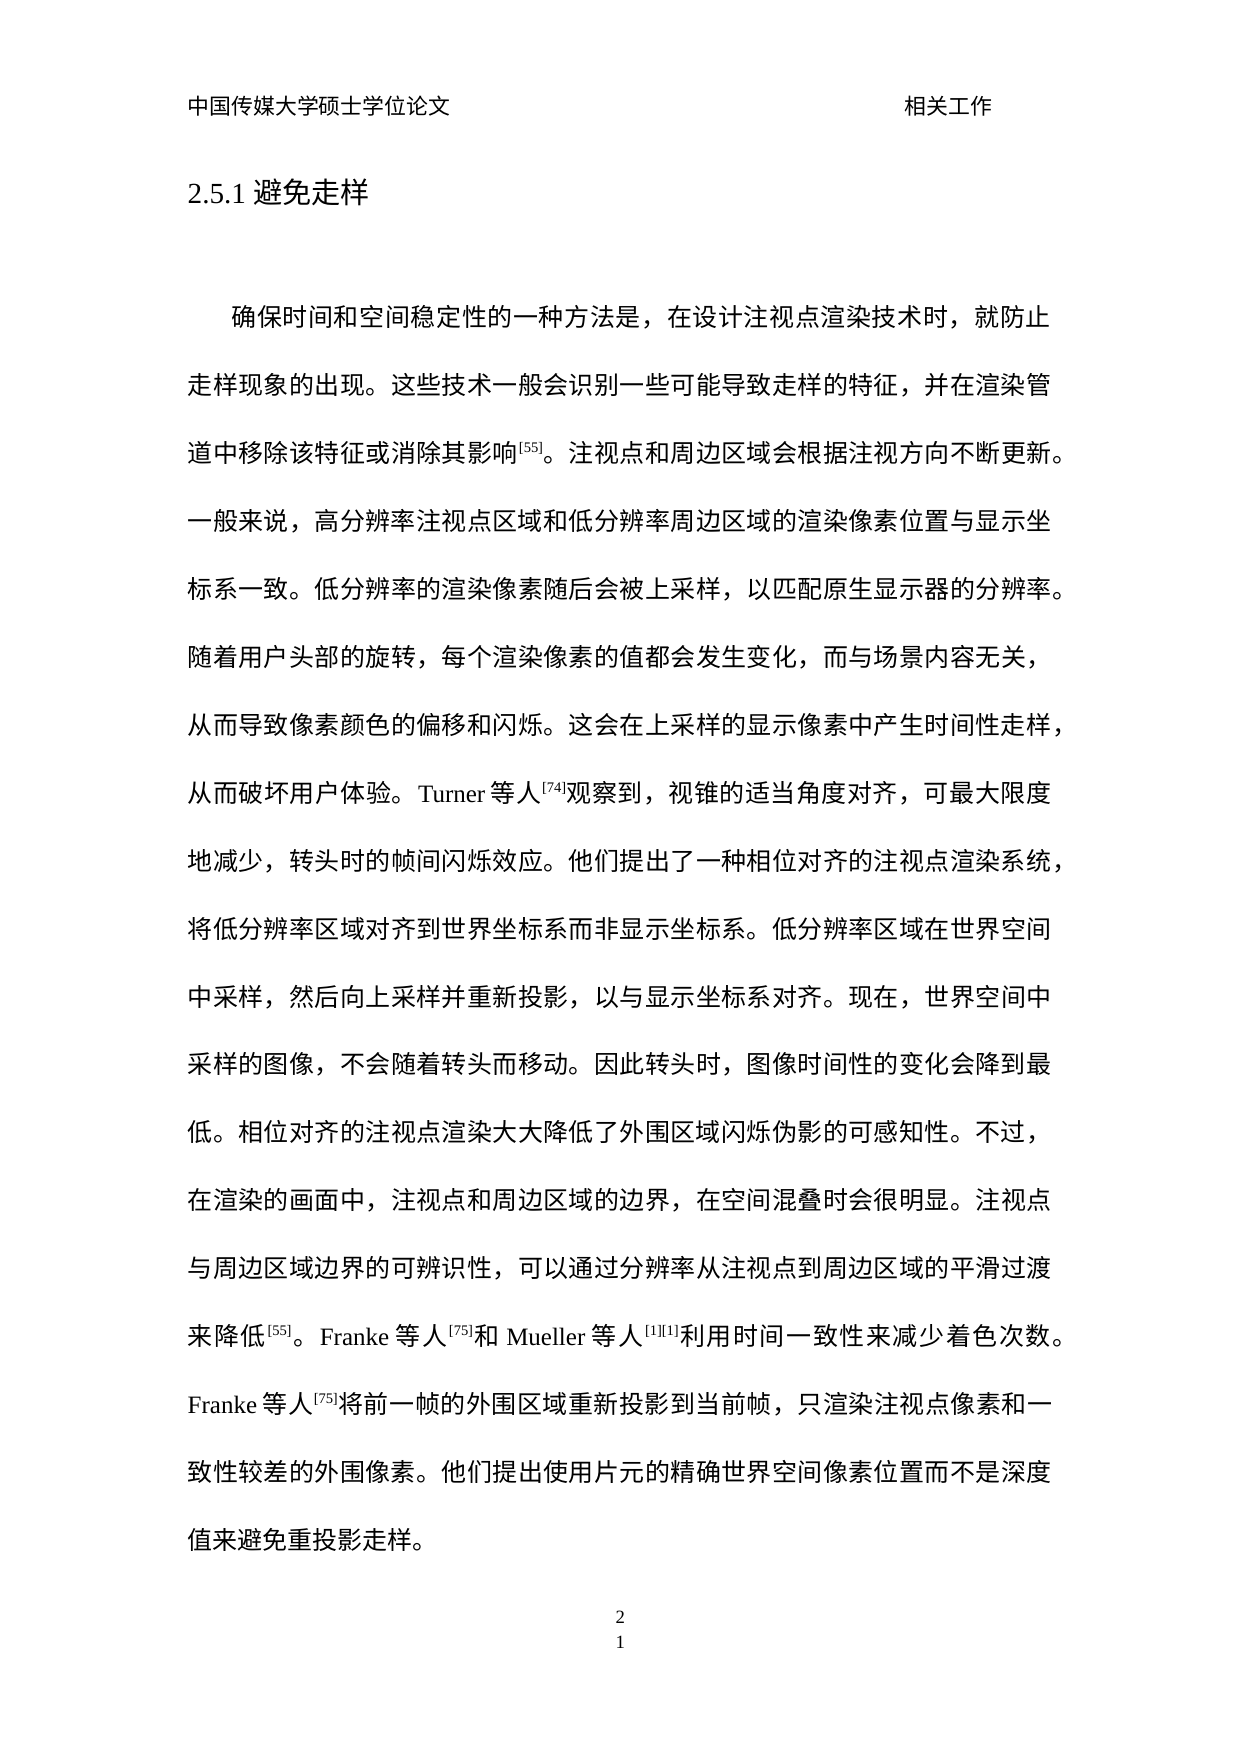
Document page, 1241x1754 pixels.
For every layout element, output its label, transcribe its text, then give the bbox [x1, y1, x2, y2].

subtitle 2.5.1 避免走样 [187, 157, 1053, 224]
text 确保时间和空间稳定性的一种方法是，在设计注视点渲染技术时，就防止走样现象的出现。这些技术一般会识别一些可能导致走样的特征，并在渲染管道中移除该特征或消除其影响[55]。注视点和周边区域会根据注视方向不断更新。一般来说，高分辨率注视点区域和低分辨率周边区域的渲染像素位置与显示坐标系一致。低分辨率的渲染像素随后会被上采样，以匹配原生显示器的分辨率。随着用户头部的旋转，每个渲染像素的值都会发生变化，而与场景内容无关，从而导致像素颜色的偏移和闪烁。这会在上采样的显示像素中产生时间性走样，从而破坏用户体验。Turner等人[74]观察到，视锥的适当角度对齐，可最大限度地减少，转头时的帧间闪烁效应。他们提出了一种相位对齐的注视点渲染系统，将低分辨率区域对齐到世界坐标系而非显示坐标系。低分辨率区域在世界空间中采样，然后向上采样并重新投影，以与显示坐标系对齐。现在，世界空间中采样的图像，不会随着转头而移动。因此转头时，图像时间性的变化会降到最低。相位对齐的注视点渲染大大降低了外围区域闪烁伪影的可感知性。不过，在渲染的画面中，注视点和周边区域的边界，在空间混叠时会很明显。注视点与周边区域边界的可辨识性，可以通过分辨率从注视点到周边区域的平滑过渡来降低[55]。Franke等人[75]和Mueller等人[1]利用时间一致性来减少着色次数。Franke等人[75]将前一帧的外围区域重新投影到当前帧，只渲染注视点像素和一致性较差的外围像素。他们提出使用片元的精确世界空间像素位置而不是深度值来避免重投影走样。 [187, 282, 1053, 1572]
